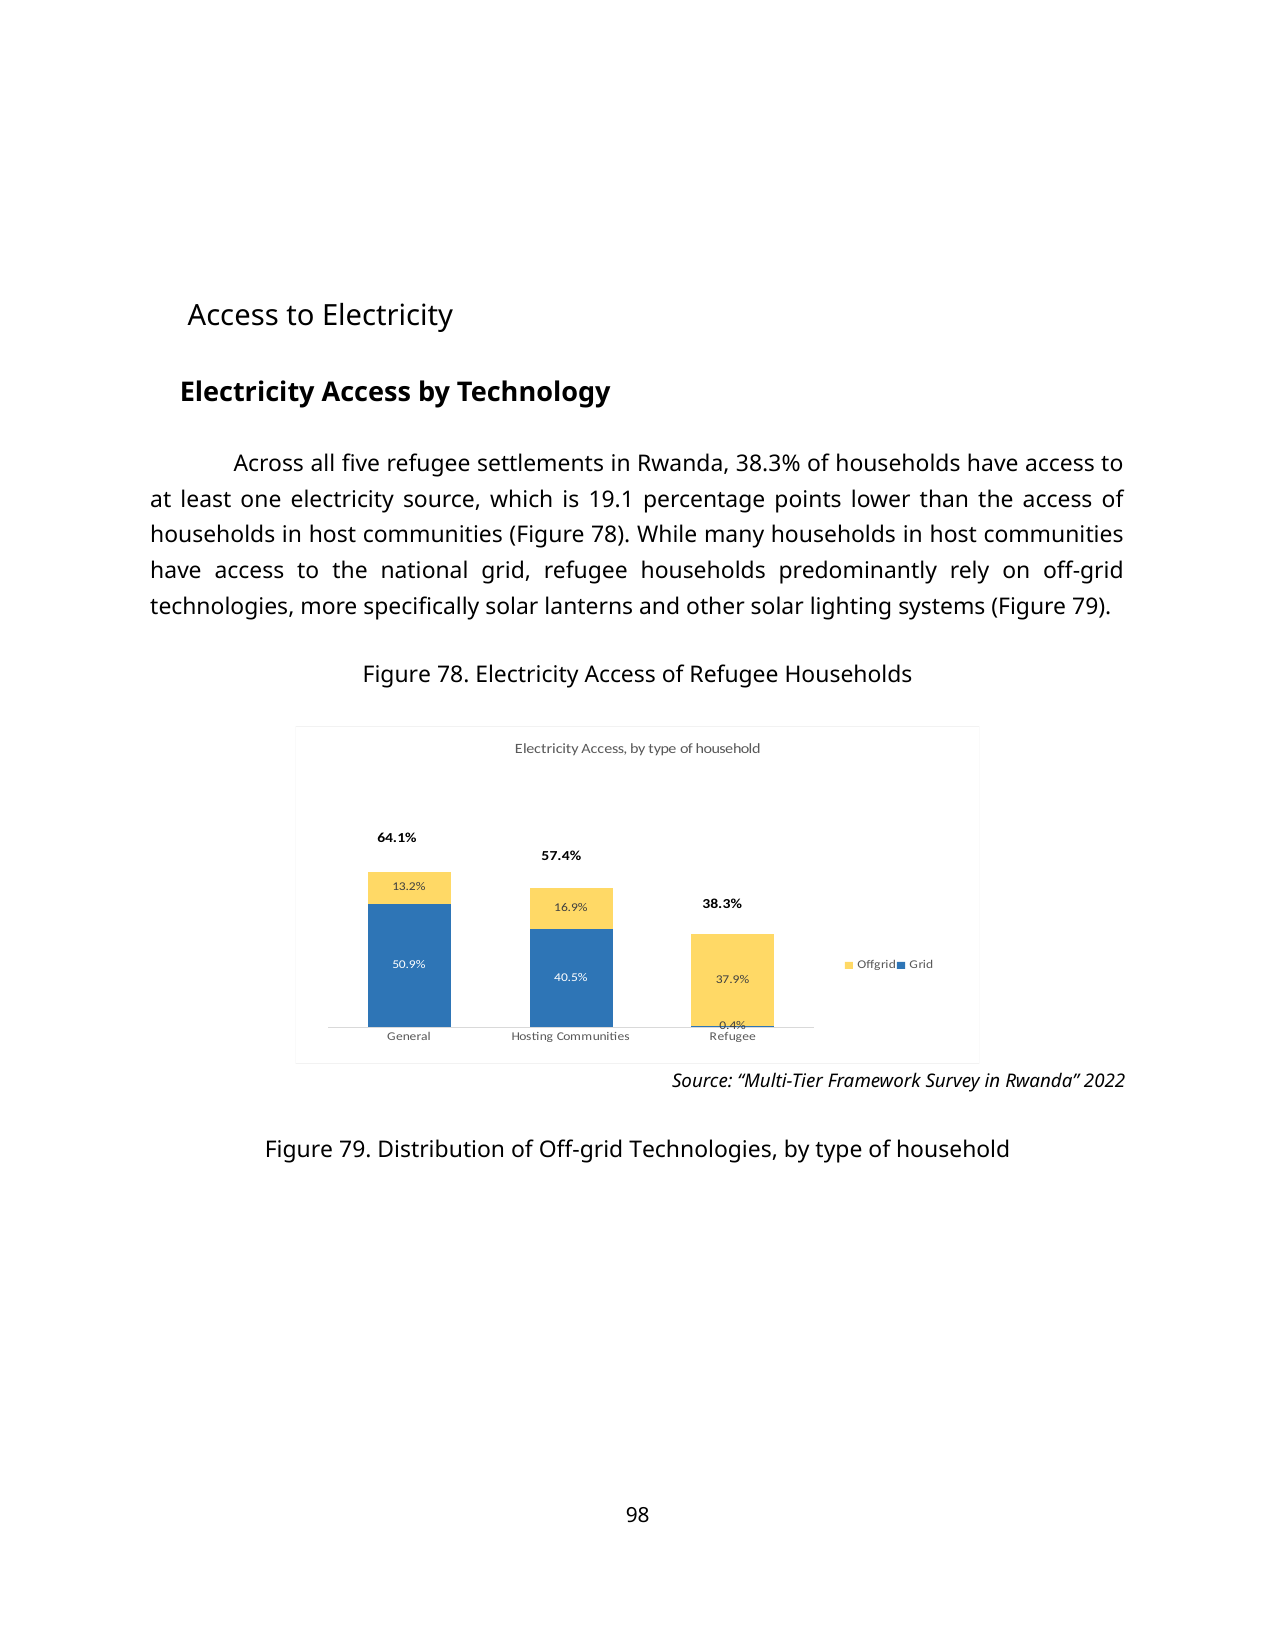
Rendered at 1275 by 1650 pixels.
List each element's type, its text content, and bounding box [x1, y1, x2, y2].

text Across all five refugee settlements in Rwanda, 38.3% of households have access to at least one electricity source, which is 19.1 percentage points lower than the access of households in host communities (Figure 78). While many households in host communities have access to the national grid, refugee households predominantly rely on off-grid technologies, more specifically solar lanterns and other solar lighting systems (Figure 79). [150, 447, 1125, 622]
text Figure 78. Electricity Access of Refugee Households [150, 658, 1125, 690]
text Source: “Multi-Tier Framework Survey in Rwanda” 2022 [150, 1068, 1125, 1093]
subtitle Electricity Access by Technology [179, 372, 1125, 409]
subtitle Access to Electricity [187, 294, 1125, 333]
text Figure 79. Distribution of Off-grid Technologies, by type of household [150, 1133, 1125, 1164]
